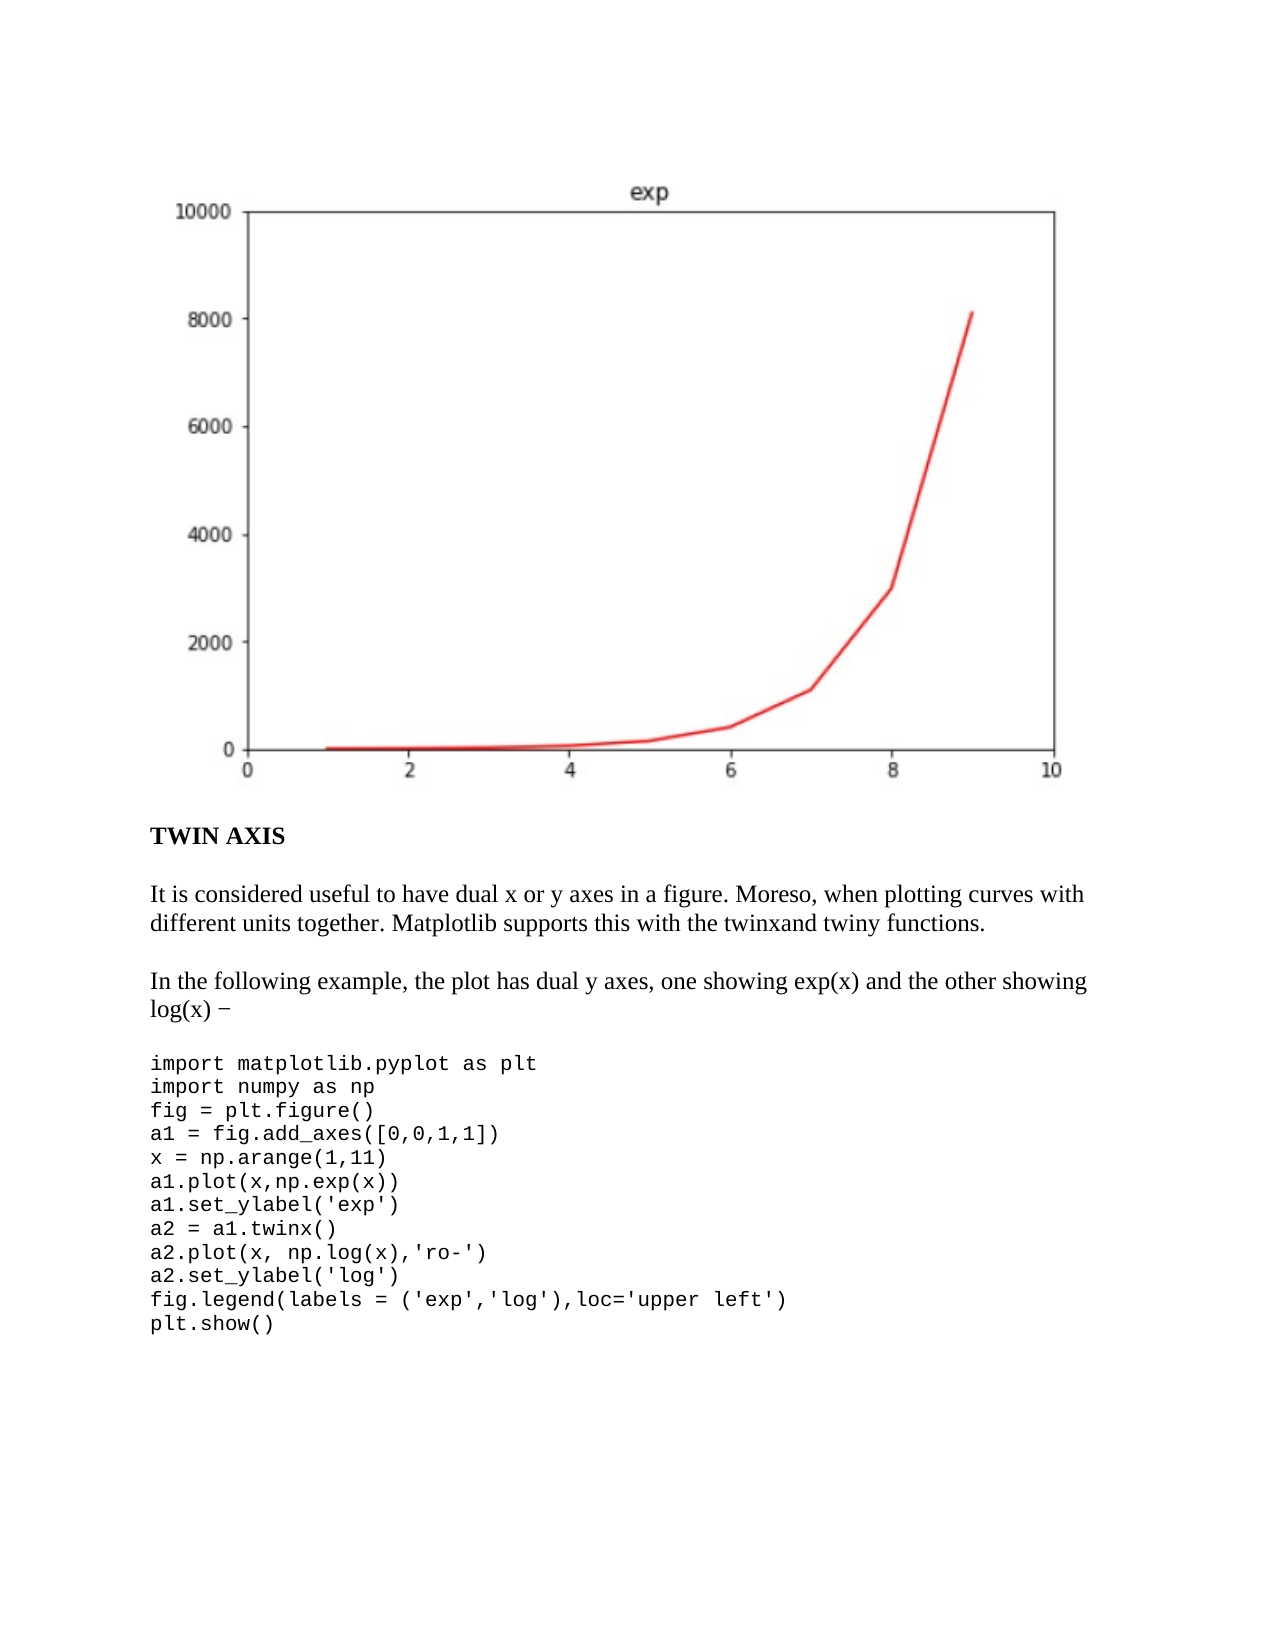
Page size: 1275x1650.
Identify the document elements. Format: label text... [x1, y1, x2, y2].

text fig.legend(labels = ('exp','log'),loc='upper left') [150, 1289, 1125, 1313]
text It is considered useful to have dual x or y axes in a figure. Moreso, when plotting curves with different units together. Matplotlib supports this with the twinxand twiny functions. [150, 879, 1125, 937]
text a1.set_ylabel('exp') [150, 1194, 1125, 1218]
text import matplotlib.pyplot as plt [150, 1052, 1125, 1076]
text a1 = fig.add_axes([0,0,1,1]) [150, 1123, 1125, 1147]
picture [150, 150, 1088, 822]
text a2 = a1.twinx() [150, 1218, 1125, 1242]
text x = np.arange(1,11) [150, 1147, 1125, 1171]
text In the following example, the plot has dual y axes, one showing exp(x) and the other showing log(x) − [150, 966, 1125, 1023]
text fig = plt.figure() [150, 1100, 1125, 1123]
text a2.plot(x, np.log(x),'ro-') [150, 1242, 1125, 1265]
text TWIN AXIS [150, 821, 1125, 850]
text plt.show() [150, 1313, 1125, 1336]
text a1.plot(x,np.exp(x)) [150, 1171, 1125, 1194]
text import numpy as np [150, 1076, 1125, 1100]
text a2.set_ylabel('log') [150, 1265, 1125, 1289]
